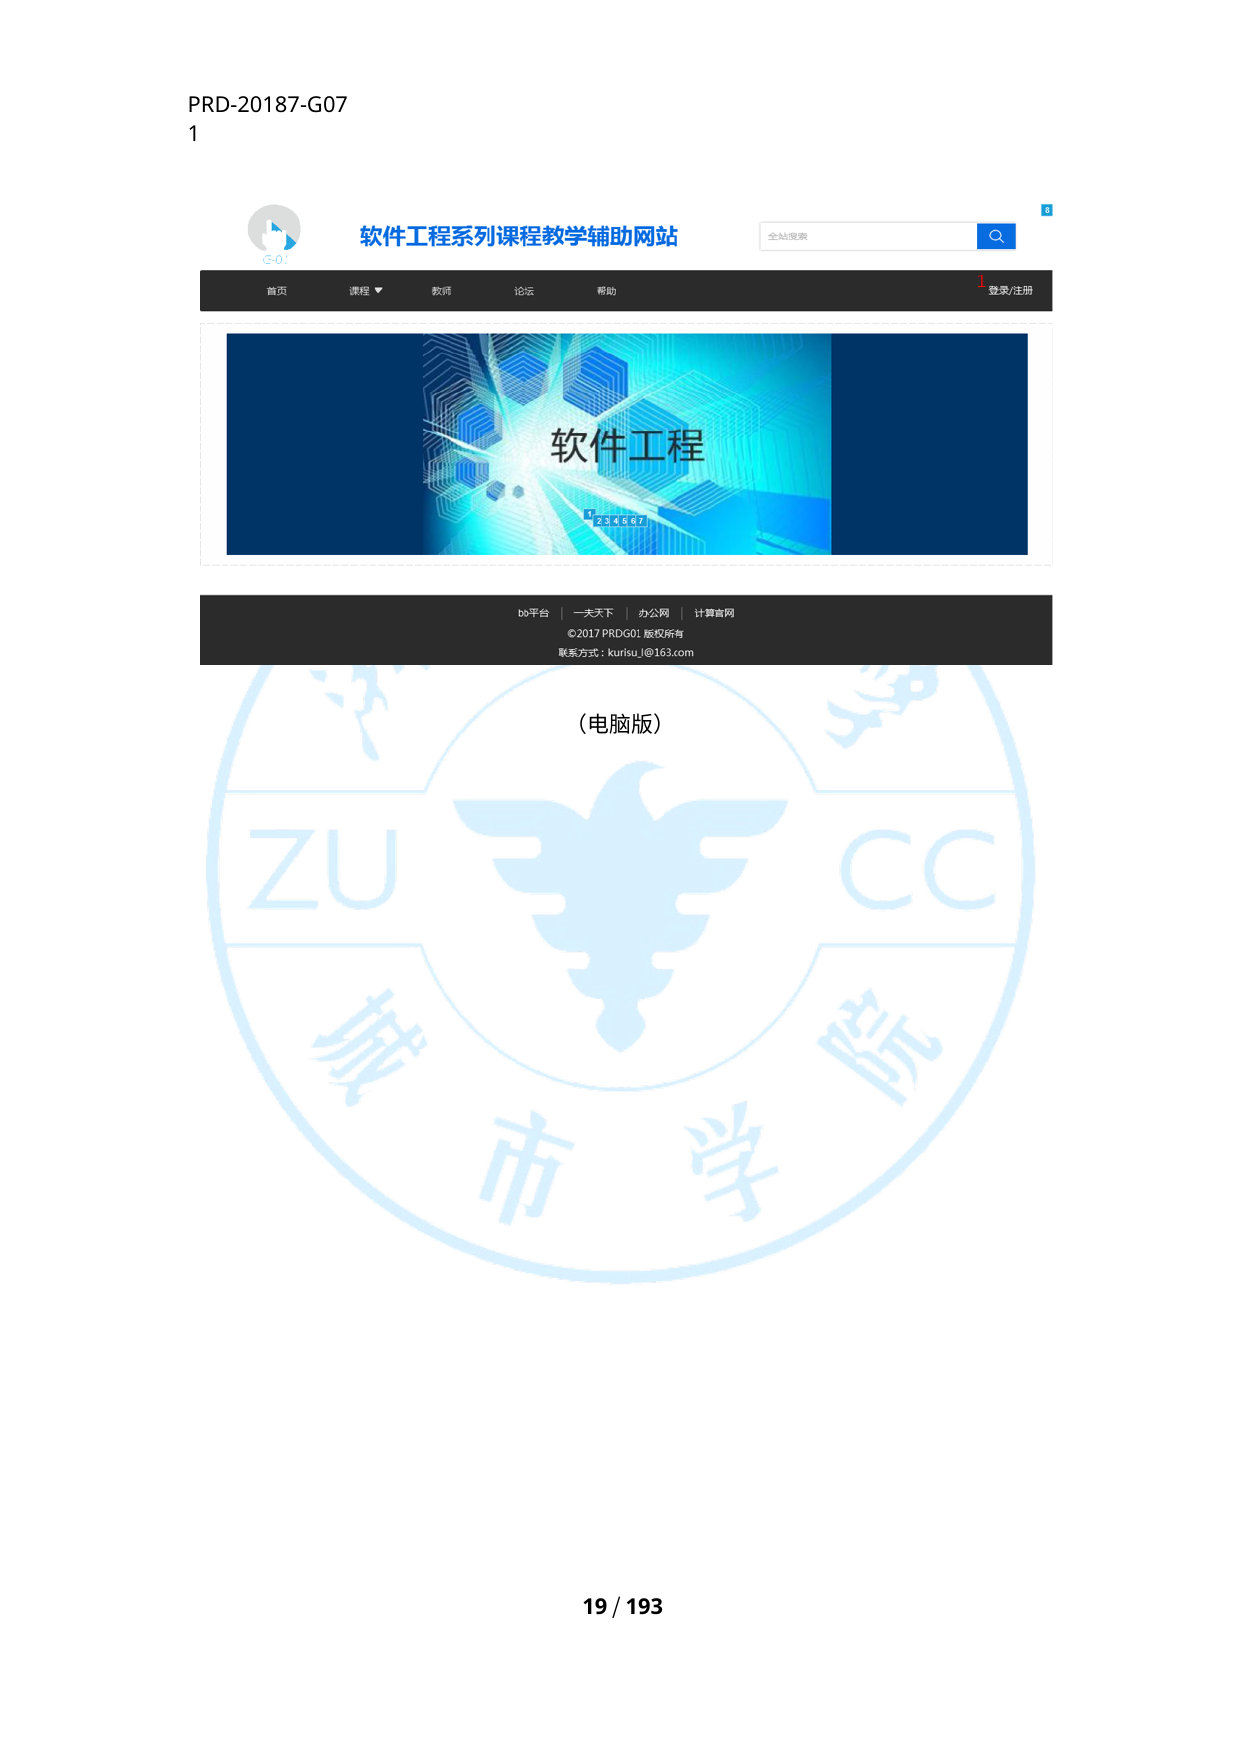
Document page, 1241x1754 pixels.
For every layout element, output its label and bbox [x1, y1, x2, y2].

picture [187, 198, 1053, 665]
